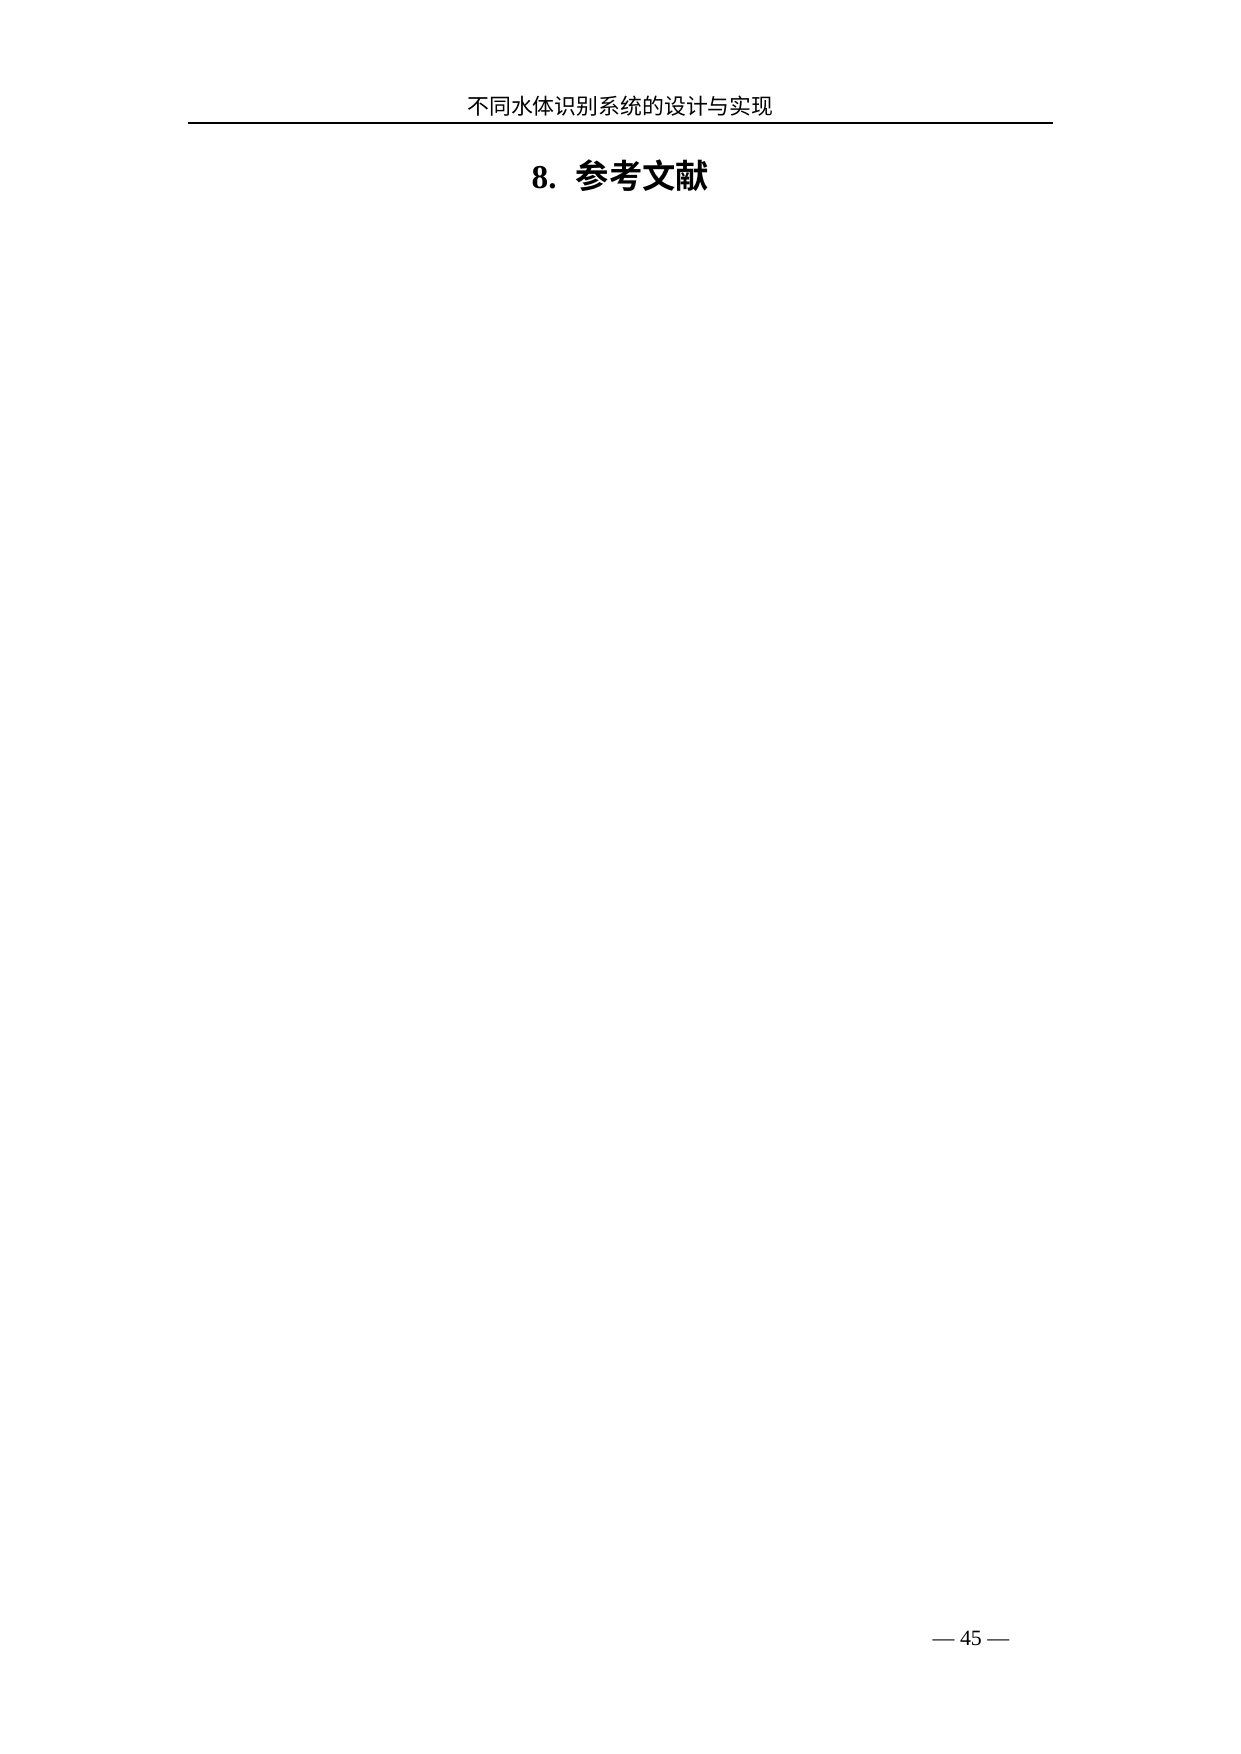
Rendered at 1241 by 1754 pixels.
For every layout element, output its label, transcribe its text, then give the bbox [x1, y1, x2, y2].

subtitle 参考文献 [187, 150, 1053, 198]
